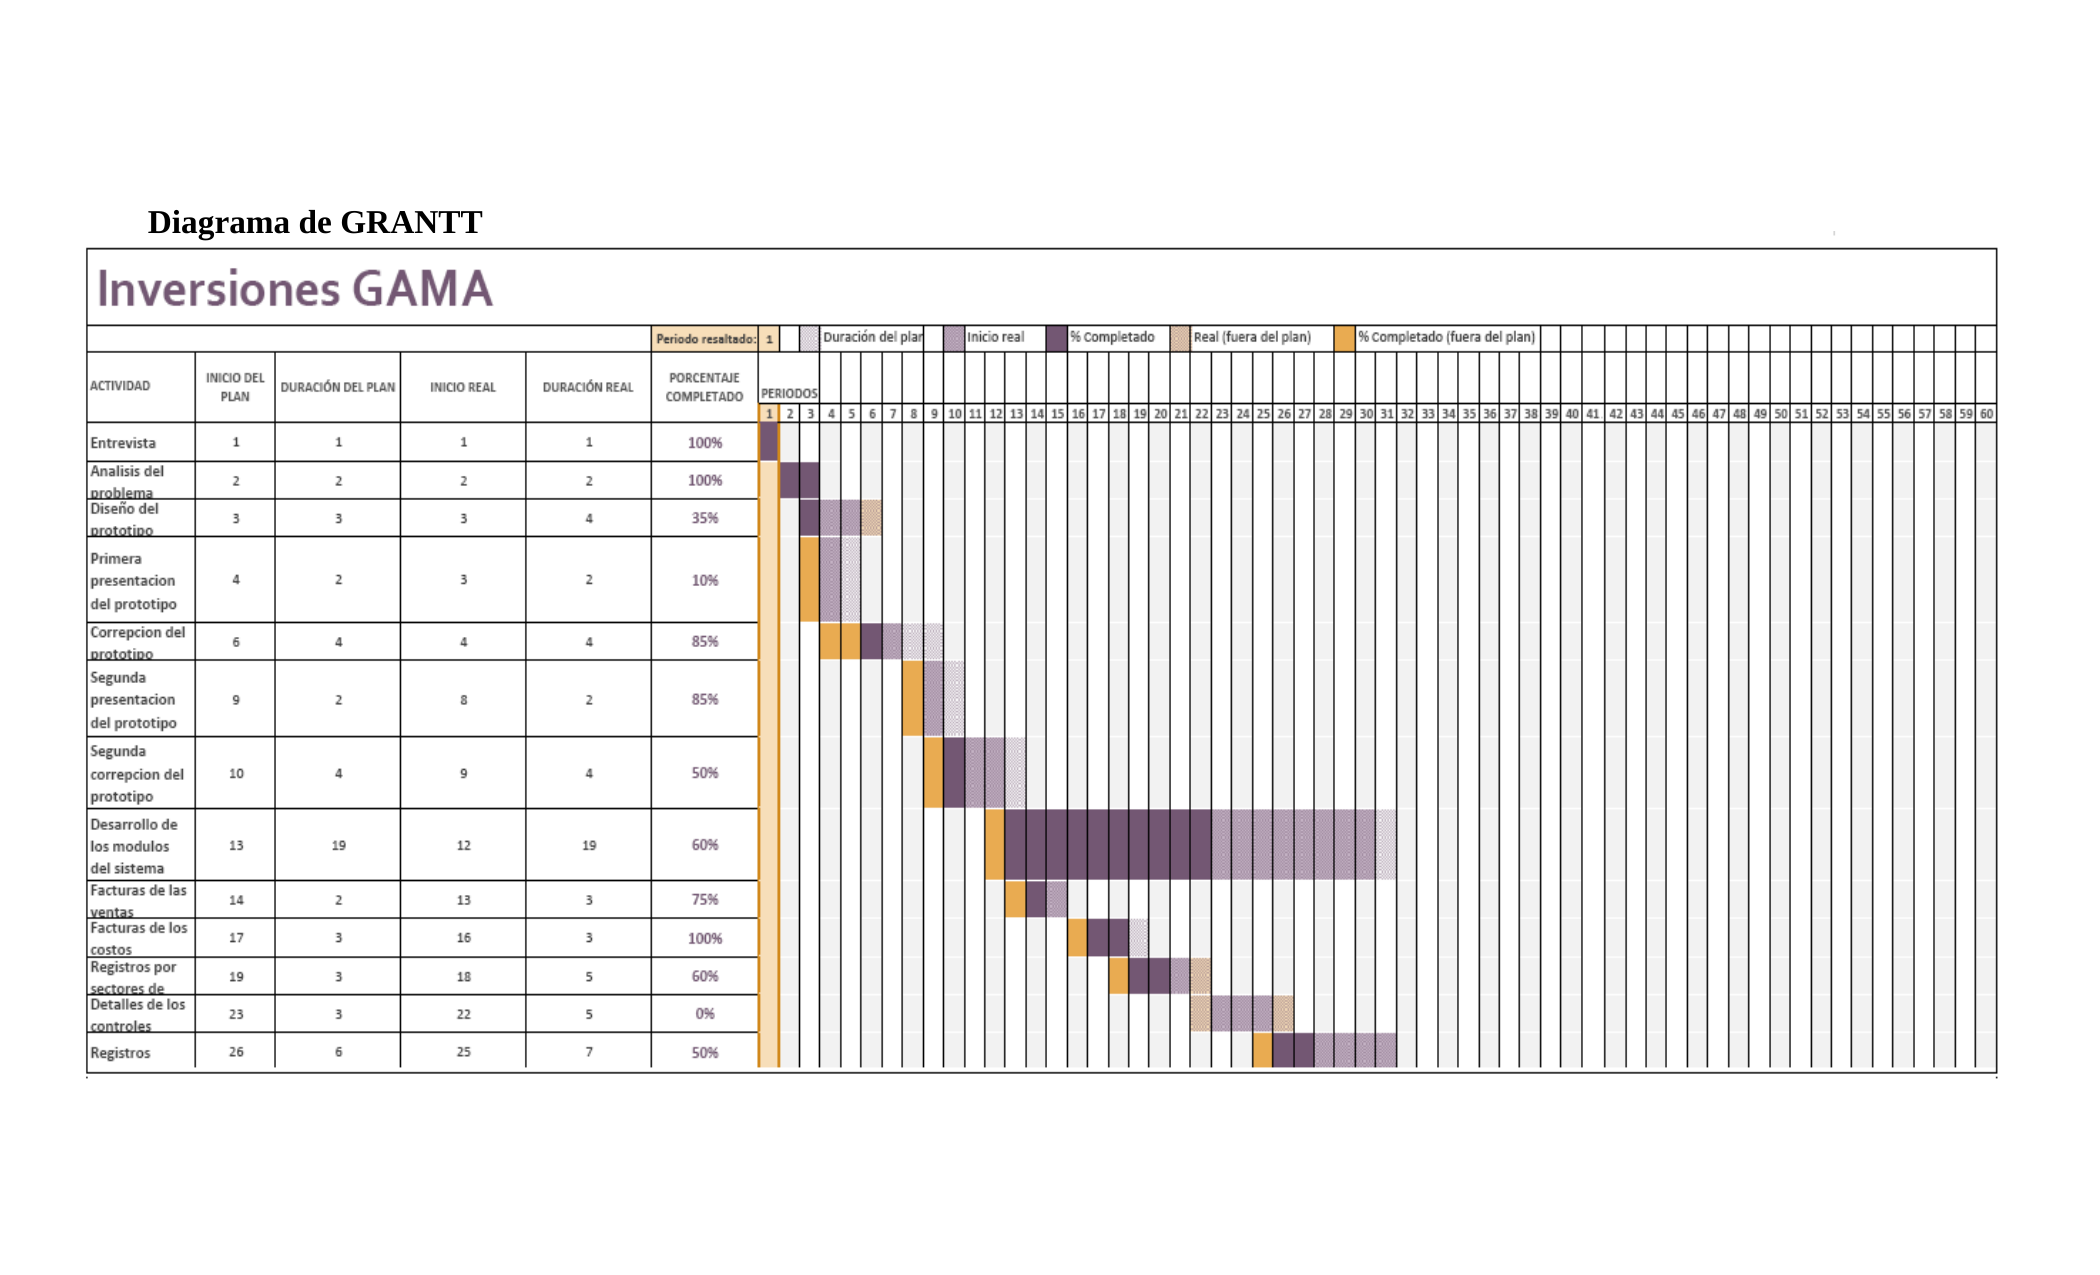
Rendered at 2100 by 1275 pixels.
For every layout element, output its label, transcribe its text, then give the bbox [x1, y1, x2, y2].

subtitle Diagrama de GRANTT [148, 202, 1952, 241]
picture [75, 231, 2019, 1088]
